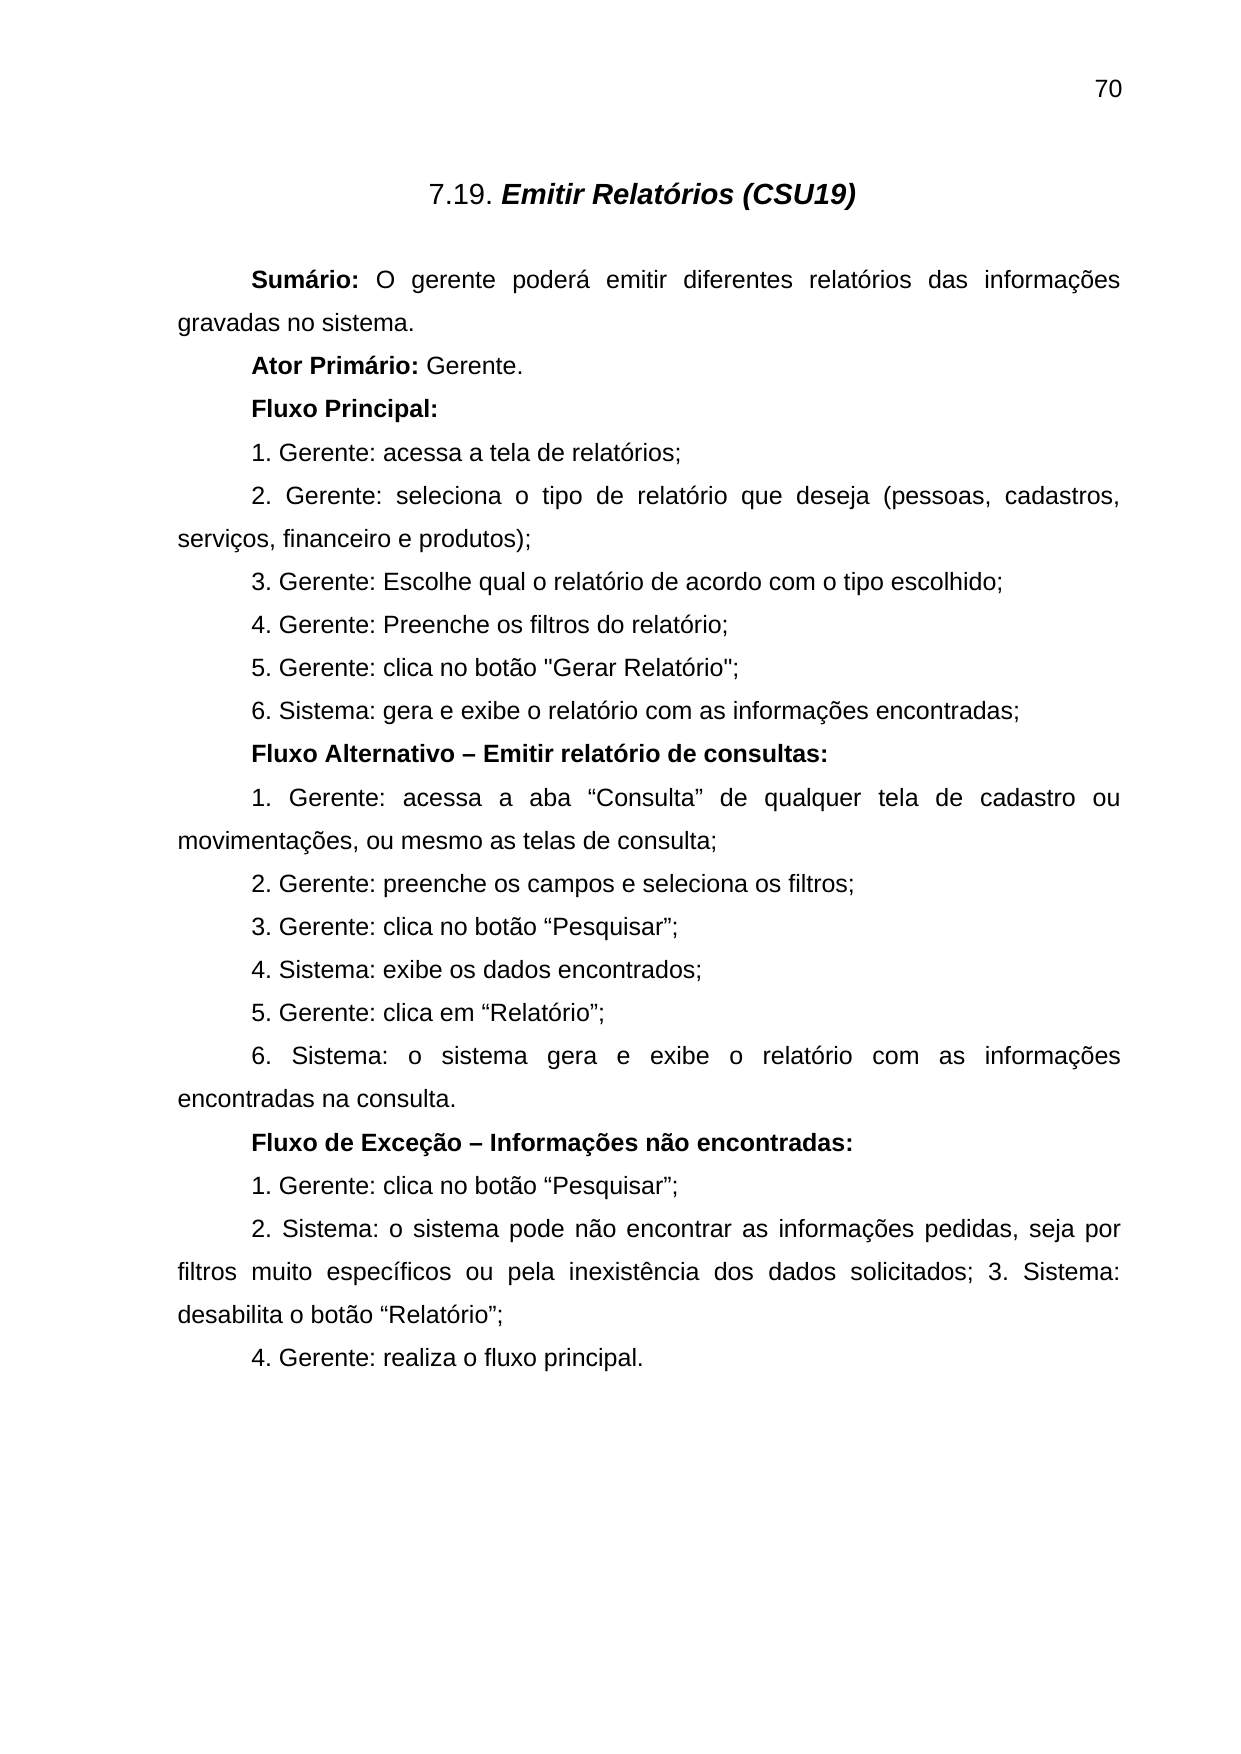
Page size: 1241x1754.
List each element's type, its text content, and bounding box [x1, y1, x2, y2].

text 3. Gerente: clica no botão “Pesquisar”; [177, 912, 1122, 941]
text 6. Sistema: o sistema gera e exibe o relatório com as informações encontradas na consulta. [177, 1041, 1122, 1113]
text Fluxo de Exceção – Informações não encontradas: [177, 1127, 1122, 1156]
text 4. Gerente: realiza o fluxo principal. [177, 1343, 1122, 1372]
text 2. Gerente: preenche os campos e seleciona os filtros; [177, 869, 1122, 897]
text 6. Sistema: gera e exibe o relatório com as informações encontradas; [177, 696, 1122, 725]
text 2. Gerente: seleciona o tipo de relatório que deseja (pessoas, cadastros, serviços, financeiro e produtos); [177, 481, 1122, 552]
text 4. Gerente: Preenche os filtros do relatório; [177, 610, 1122, 639]
text Emitir Relatórios (CSU19) [428, 177, 1122, 211]
text 5. Gerente: clica no botão "Gerar Relatório"; [177, 653, 1122, 682]
text 2. Sistema: o sistema pode não encontrar as informações pedidas, seja por filtros muito específicos ou pela inexistência dos dados solicitados; 3. Sistema: desabilita o botão “Relatório”; [177, 1214, 1122, 1329]
text 1. Gerente: clica no botão “Pesquisar”; [177, 1171, 1122, 1199]
text Fluxo Principal: [177, 394, 1122, 423]
text Sumário: O gerente poderá emitir diferentes relatórios das informações gravadas no sistema. [177, 265, 1122, 337]
text 1. Gerente: acessa a tela de relatórios; [177, 437, 1122, 466]
text Ator Primário: Gerente. [177, 351, 1122, 380]
text Fluxo Alternativo – Emitir relatório de consultas: [177, 739, 1122, 768]
text 1. Gerente: acessa a aba “Consulta” de qualquer tela de cadastro ou movimentações, ou mesmo as telas de consulta; [177, 782, 1122, 854]
text 5. Gerente: clica em “Relatório”; [177, 998, 1122, 1027]
text 3. Gerente: Escolhe qual o relatório de acordo com o tipo escolhido; [177, 567, 1122, 596]
text 4. Sistema: exibe os dados encontrados; [177, 955, 1122, 984]
